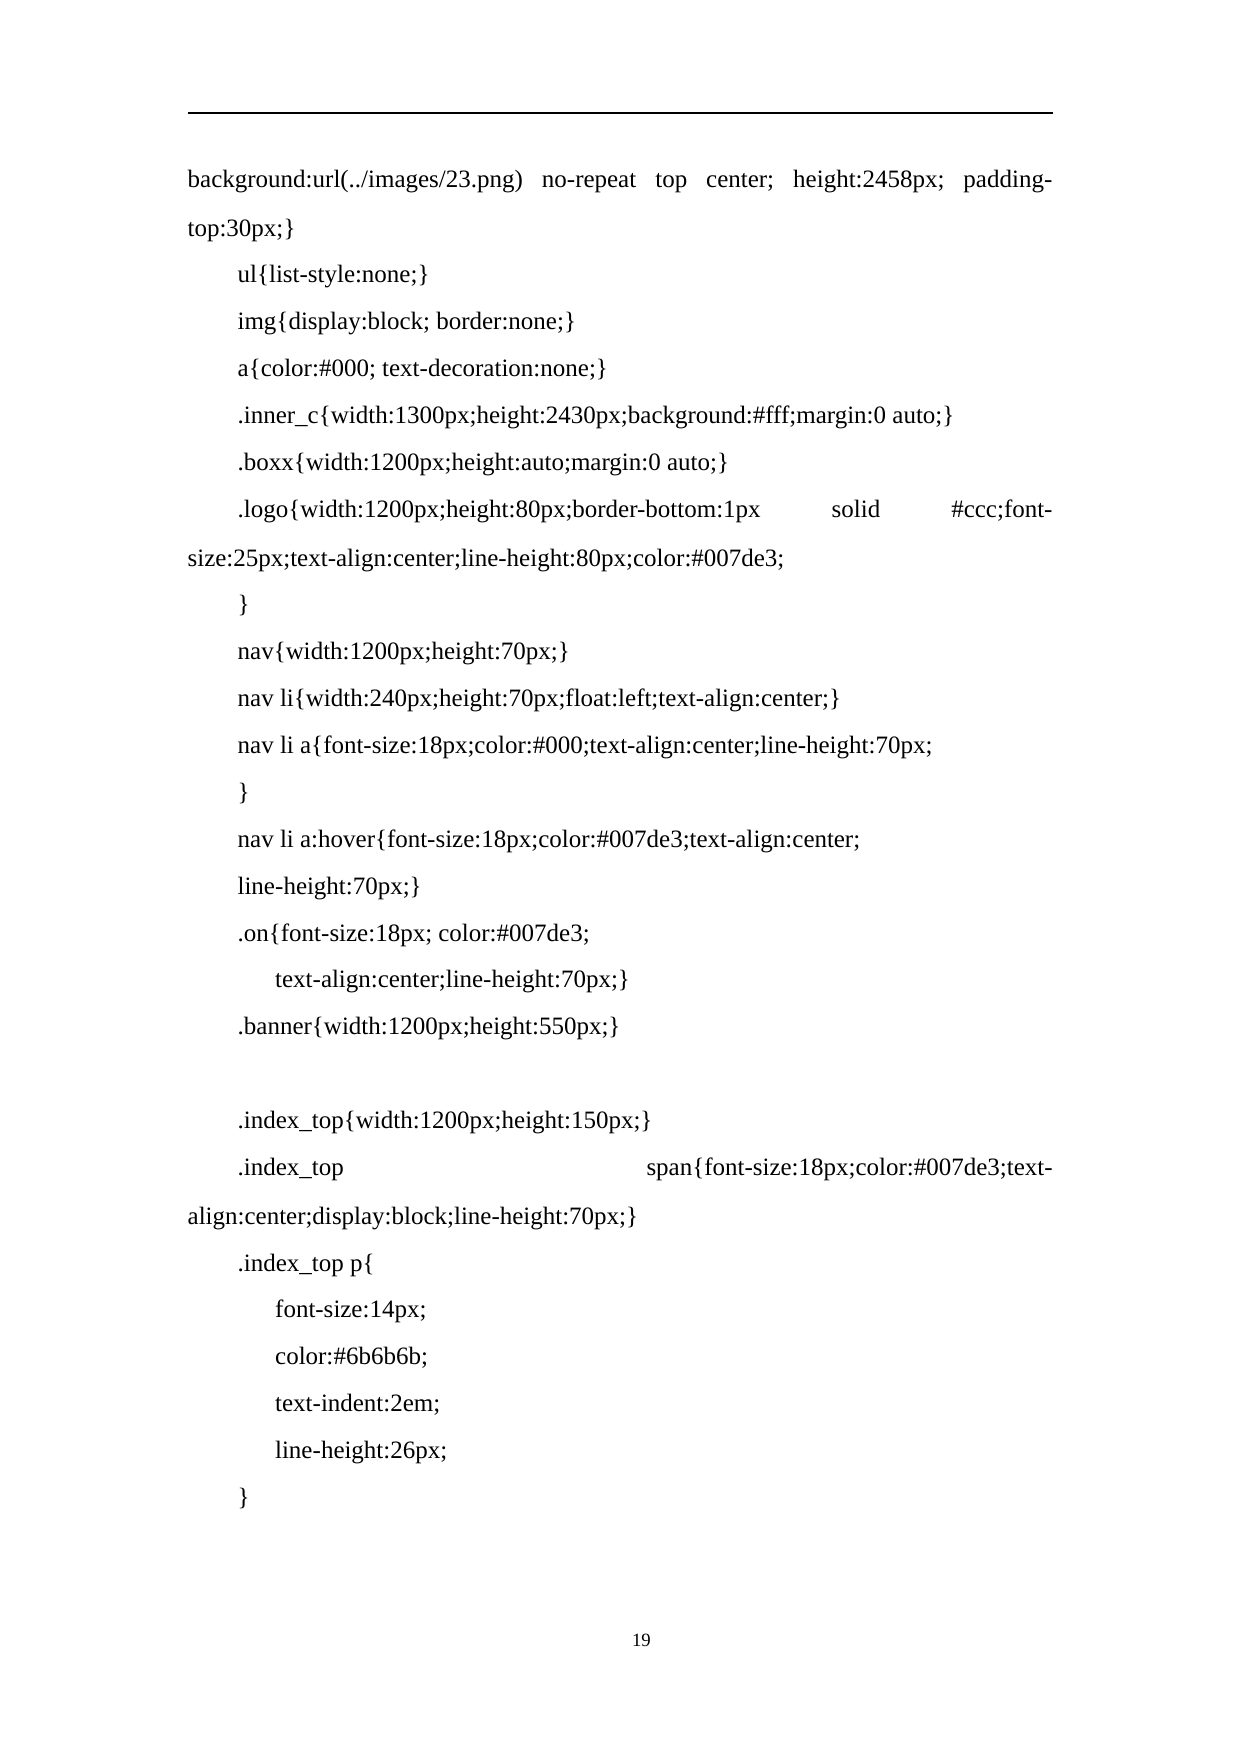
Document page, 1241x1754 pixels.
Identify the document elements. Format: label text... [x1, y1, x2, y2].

text text-indent:2em; [187, 1386, 1053, 1419]
text .on{font-size:18px; color:#007de3; [187, 916, 1053, 948]
text line-height:70px;} [187, 869, 1053, 901]
text .logo{width:1200px;height:80px;border-bottom:1px solid #ccc;font-size:25px;text-align:center;line-height:80px;color:#007de3; [187, 492, 1053, 573]
text .banner{width:1200px;height:550px;} [187, 1009, 1053, 1042]
text .index_top{width:1200px;height:150px;} [187, 1103, 1053, 1136]
text .index_top span{font-size:18px;color:#007de3;text-align:center;display:block;line-height:70px;} [187, 1150, 1053, 1231]
text .boxx{width:1200px;height:auto;margin:0 auto;} [187, 445, 1053, 478]
text color:#6b6b6b; [187, 1339, 1053, 1372]
text nav li a:hover{font-size:18px;color:#007de3;text-align:center; [187, 822, 1053, 854]
text nav{width:1200px;height:70px;} [187, 634, 1053, 667]
text a{color:#000; text-decoration:none;} [187, 351, 1053, 384]
text } [187, 775, 1053, 808]
text nav li a{font-size:18px;color:#000;text-align:center;line-height:70px; [187, 728, 1053, 761]
text img{display:block; border:none;} [187, 304, 1053, 337]
text text-align:center;line-height:70px;} [187, 963, 1053, 995]
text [187, 162, 1053, 243]
text } [187, 588, 1053, 620]
text .index_top p{ [187, 1246, 1053, 1278]
text .inner_c{width:1300px;height:2430px;background:#fff;margin:0 auto;} [187, 398, 1053, 431]
text ul{list-style:none;} [187, 258, 1053, 290]
text line-height:26px; [187, 1433, 1053, 1466]
text } [187, 1480, 1053, 1513]
text font-size:14px; [187, 1293, 1053, 1325]
text nav li{width:240px;height:70px;float:left;text-align:center;} [187, 681, 1053, 714]
